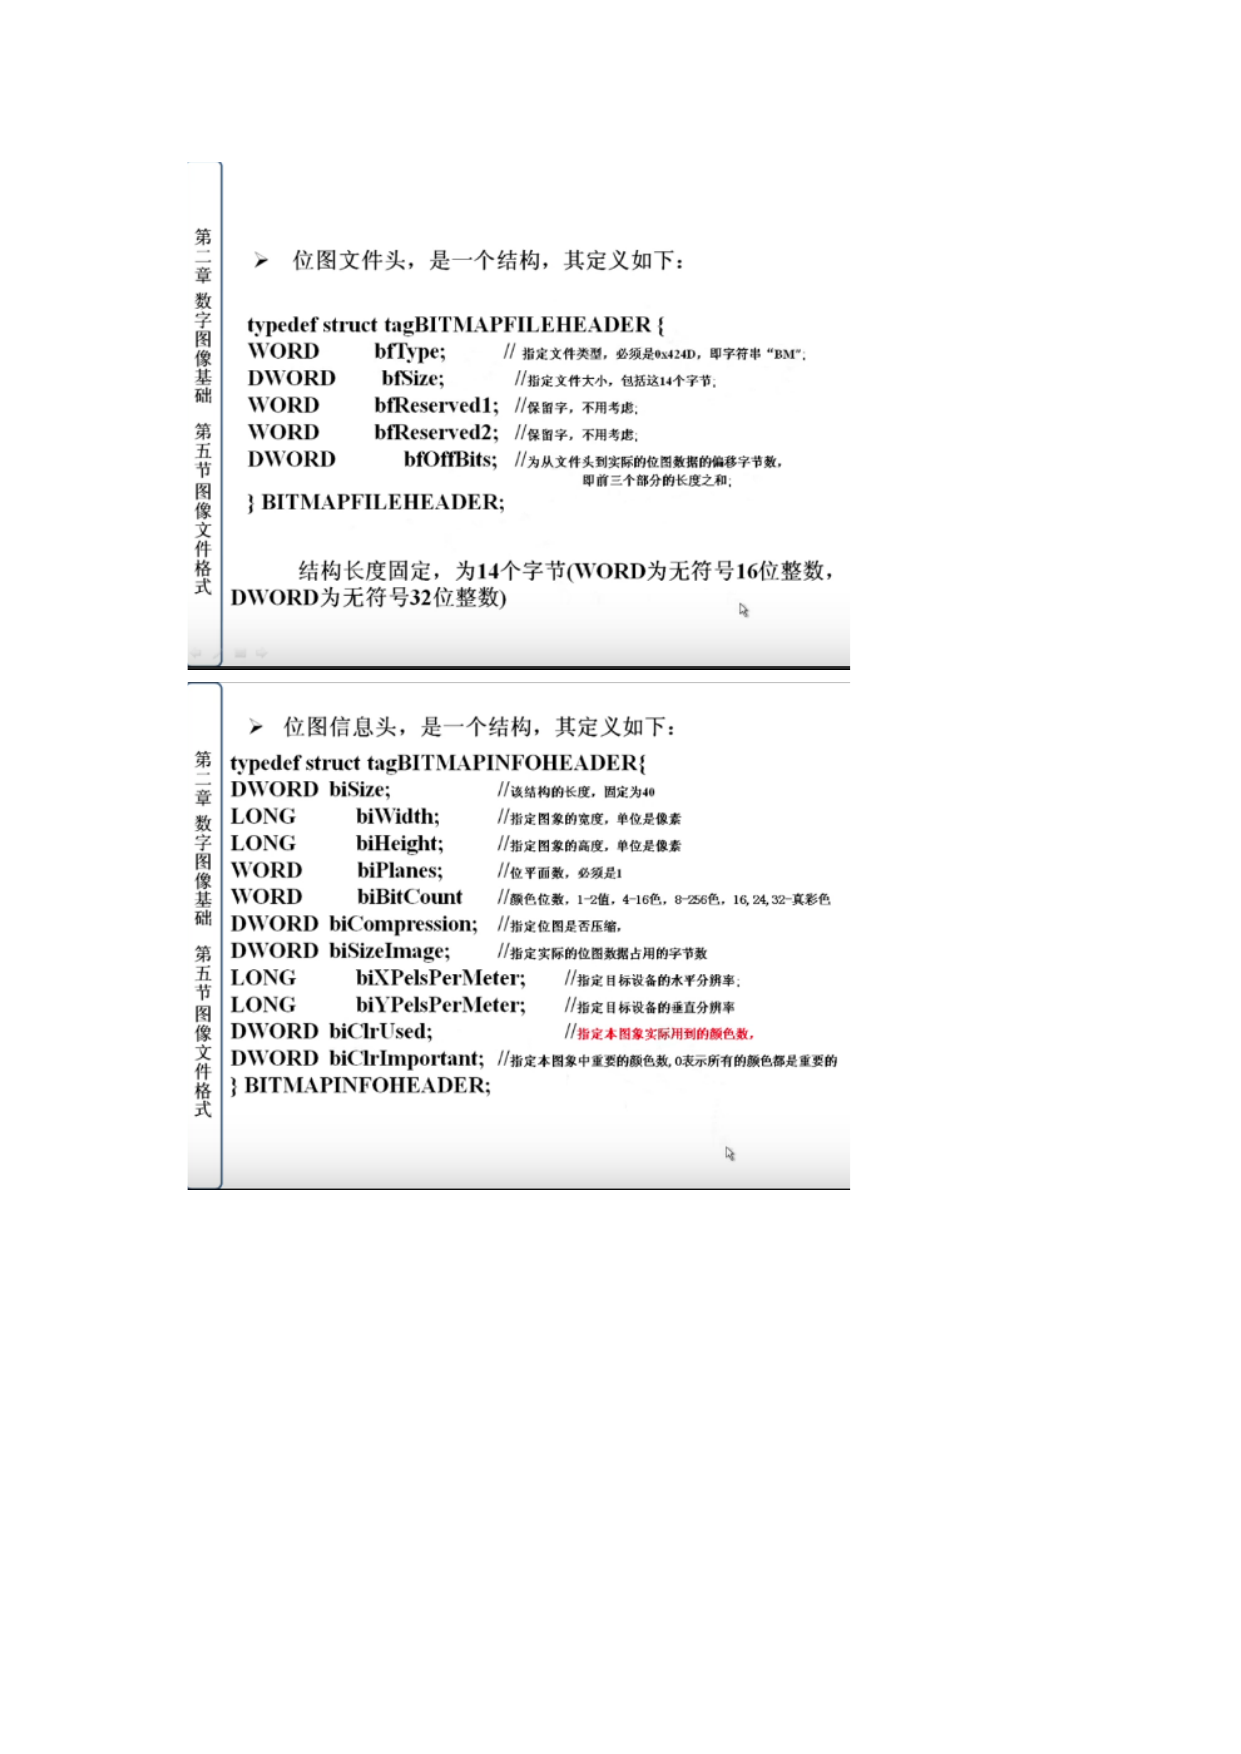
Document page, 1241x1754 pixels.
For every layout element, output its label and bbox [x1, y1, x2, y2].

picture [187, 162, 851, 670]
picture [187, 682, 851, 1190]
